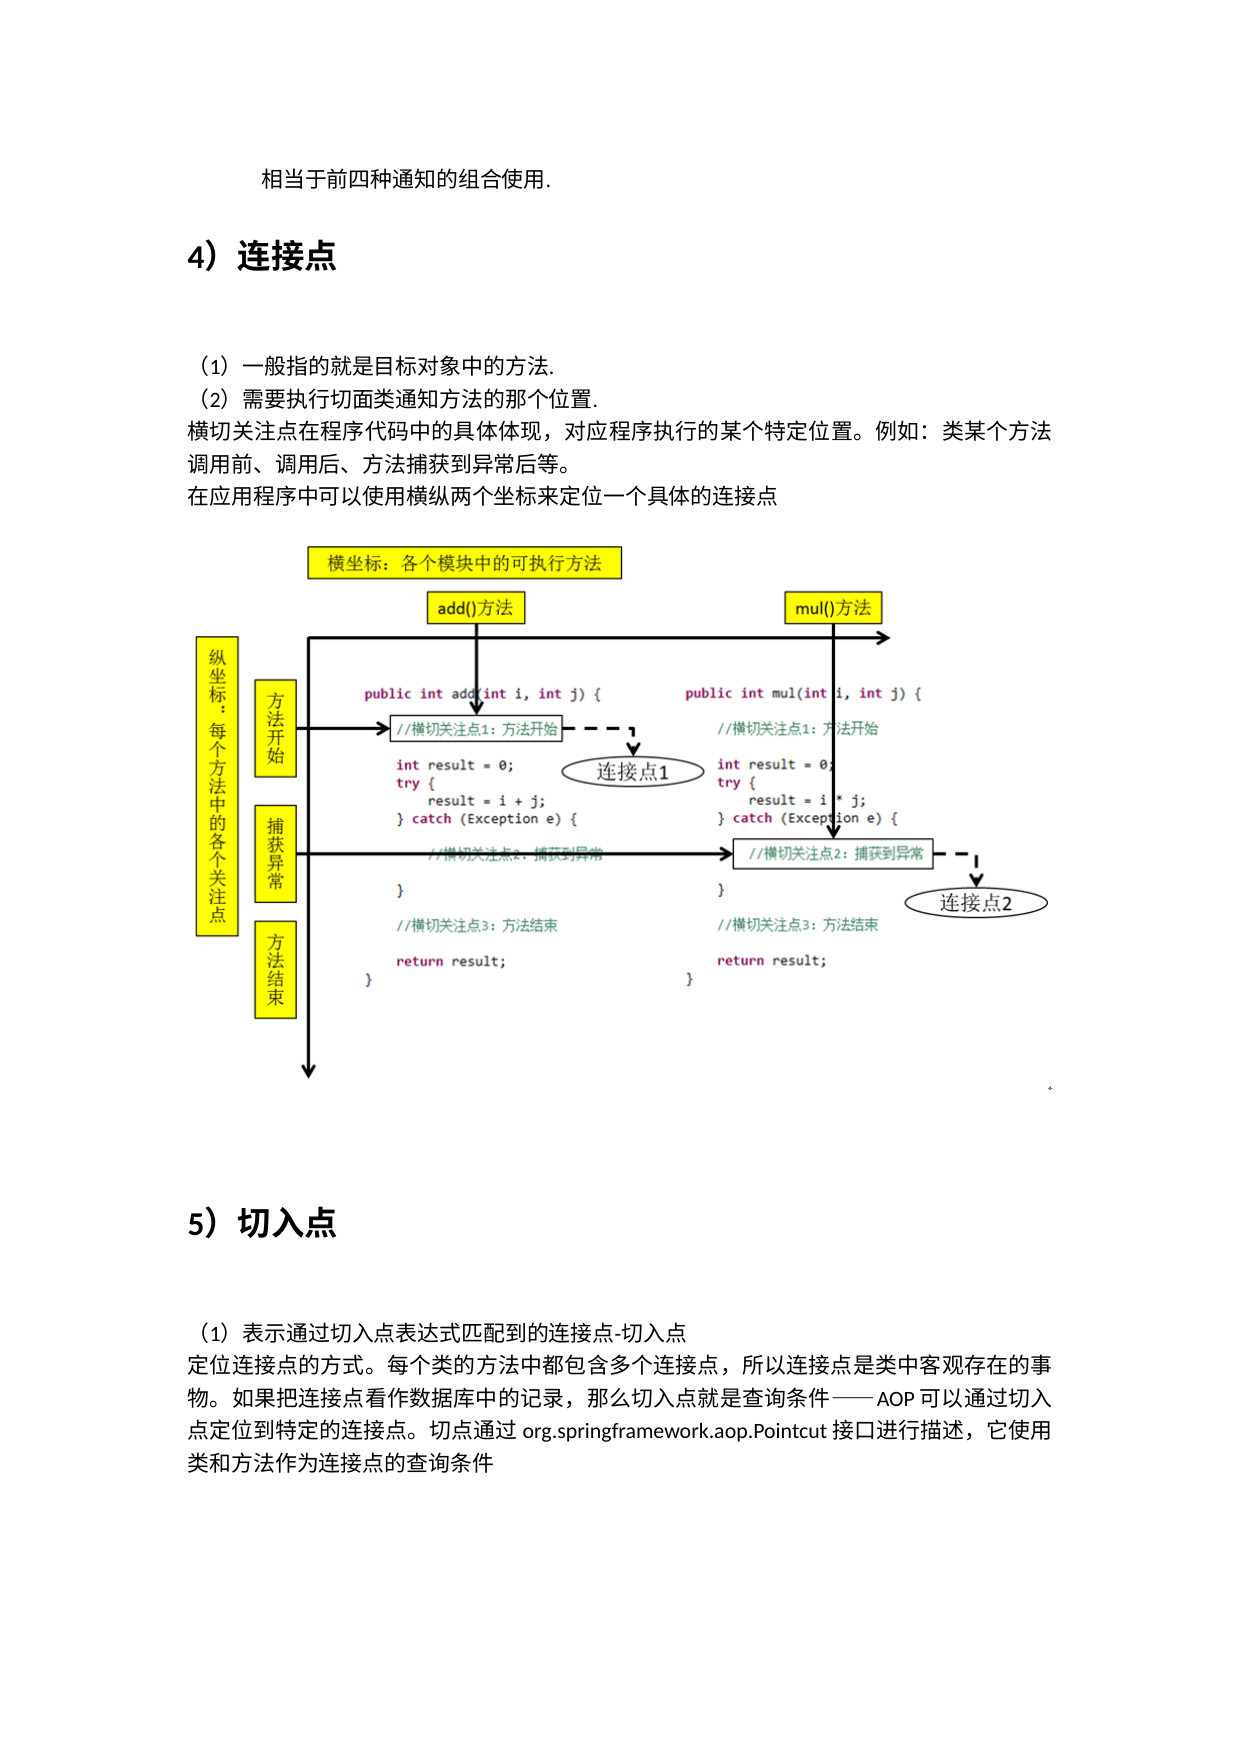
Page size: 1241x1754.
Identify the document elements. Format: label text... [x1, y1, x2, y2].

subtitle 5）切入点 [187, 1188, 1053, 1253]
text （2）需要执行切面类通知方法的那个位置. [187, 381, 1053, 414]
text 在应用程序中可以使用横纵两个坐标来定位一个具体的连接点 [187, 479, 1053, 511]
text （1）一般指的就是目标对象中的方法. [187, 349, 1053, 381]
text 定位连接点的方式。每个类的方法中都包含多个连接点，所以连接点是类中客观存在的事物。如果把连接点看作数据库中的记录，那么切入点就是查询条件——AOP可以通过切入点定位到特定的连接点。切点通过org.springframework.aop.Pointcut 接口进行描述，它使用类和方法作为连接点的查询条件 [187, 1348, 1053, 1478]
subtitle 4）连接点 [187, 222, 1053, 287]
text 相当于前四种通知的组合使用. [187, 162, 1053, 194]
text 横切关注点在程序代码中的具体体现，对应程序执行的某个特定位置。例如：类某个方法调用前、调用后、方法捕获到异常后等。 [187, 414, 1053, 479]
text （1）表示通过切入点表达式匹配到的连接点-切入点 [187, 1316, 1053, 1348]
picture [187, 543, 1053, 1090]
